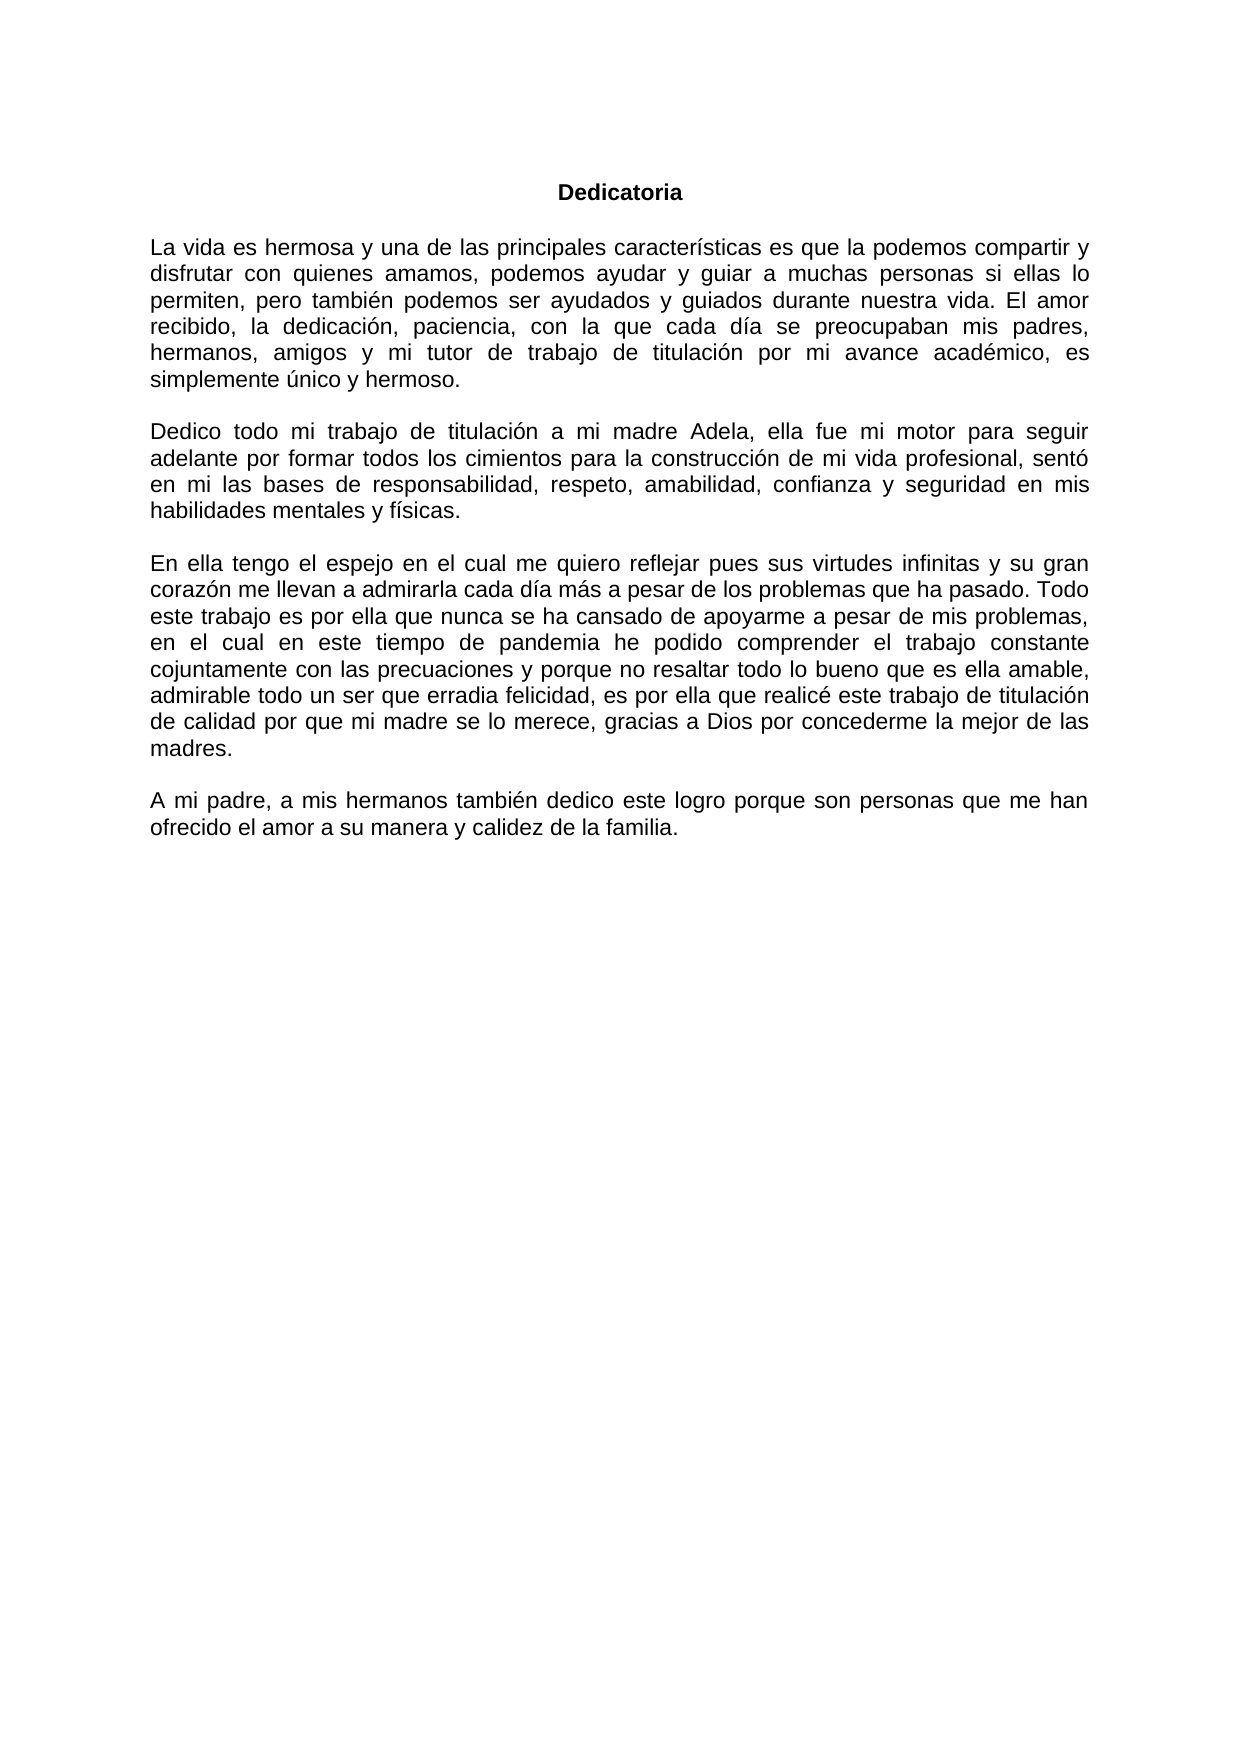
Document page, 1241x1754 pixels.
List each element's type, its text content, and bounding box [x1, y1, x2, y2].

text En ella tengo el espejo en el cual me quiero reflejar pues sus virtudes infinitas y su gran corazón me llevan a admirarla cada día más a pesar de los problemas que ha pasado. Todo este trabajo es por ella que nunca se ha cansado de apoyarme a pesar de mis problemas, en el cual en este tiempo de pandemia he podido comprender el trabajo constante cojuntamente con las precuaciones y porque no resaltar todo lo bueno que es ella amable, admirable todo un ser que erradia felicidad, es por ella que realicé este trabajo de titulación de calidad por que mi madre se lo merece, gracias a Dios por concederme la mejor de las madres. [150, 550, 1090, 761]
text Dedico todo mi trabajo de titulación a mi madre Adela, ella fue mi motor para seguir adelante por formar todos los cimientos para la construcción de mi vida profesional, sentó en mi las bases de responsabilidad, respeto, amabilidad, confianza y seguridad en mis habilidades mentales y físicas. [150, 418, 1090, 524]
text A mi padre, a mis hermanos también dedico este logro porque son personas que me han ofrecido el amor a su manera y calidez de la familia. [150, 787, 1090, 840]
text La vida es hermosa y una de las principales características es que la podemos compartir y disfrutar con quienes amamos, podemos ayudar y guiar a muchas personas si ellas lo permiten, pero también podemos ser ayudados y guiados durante nuestra vida. El amor recibido, la dedicación, paciencia, con la que cada día se preocupaban mis padres, hermanos, amigos y mi tutor de trabajo de titulación por mi avance académico, es simplemente único y hermoso. [150, 234, 1090, 392]
subtitle Dedicatoria [150, 179, 1090, 205]
